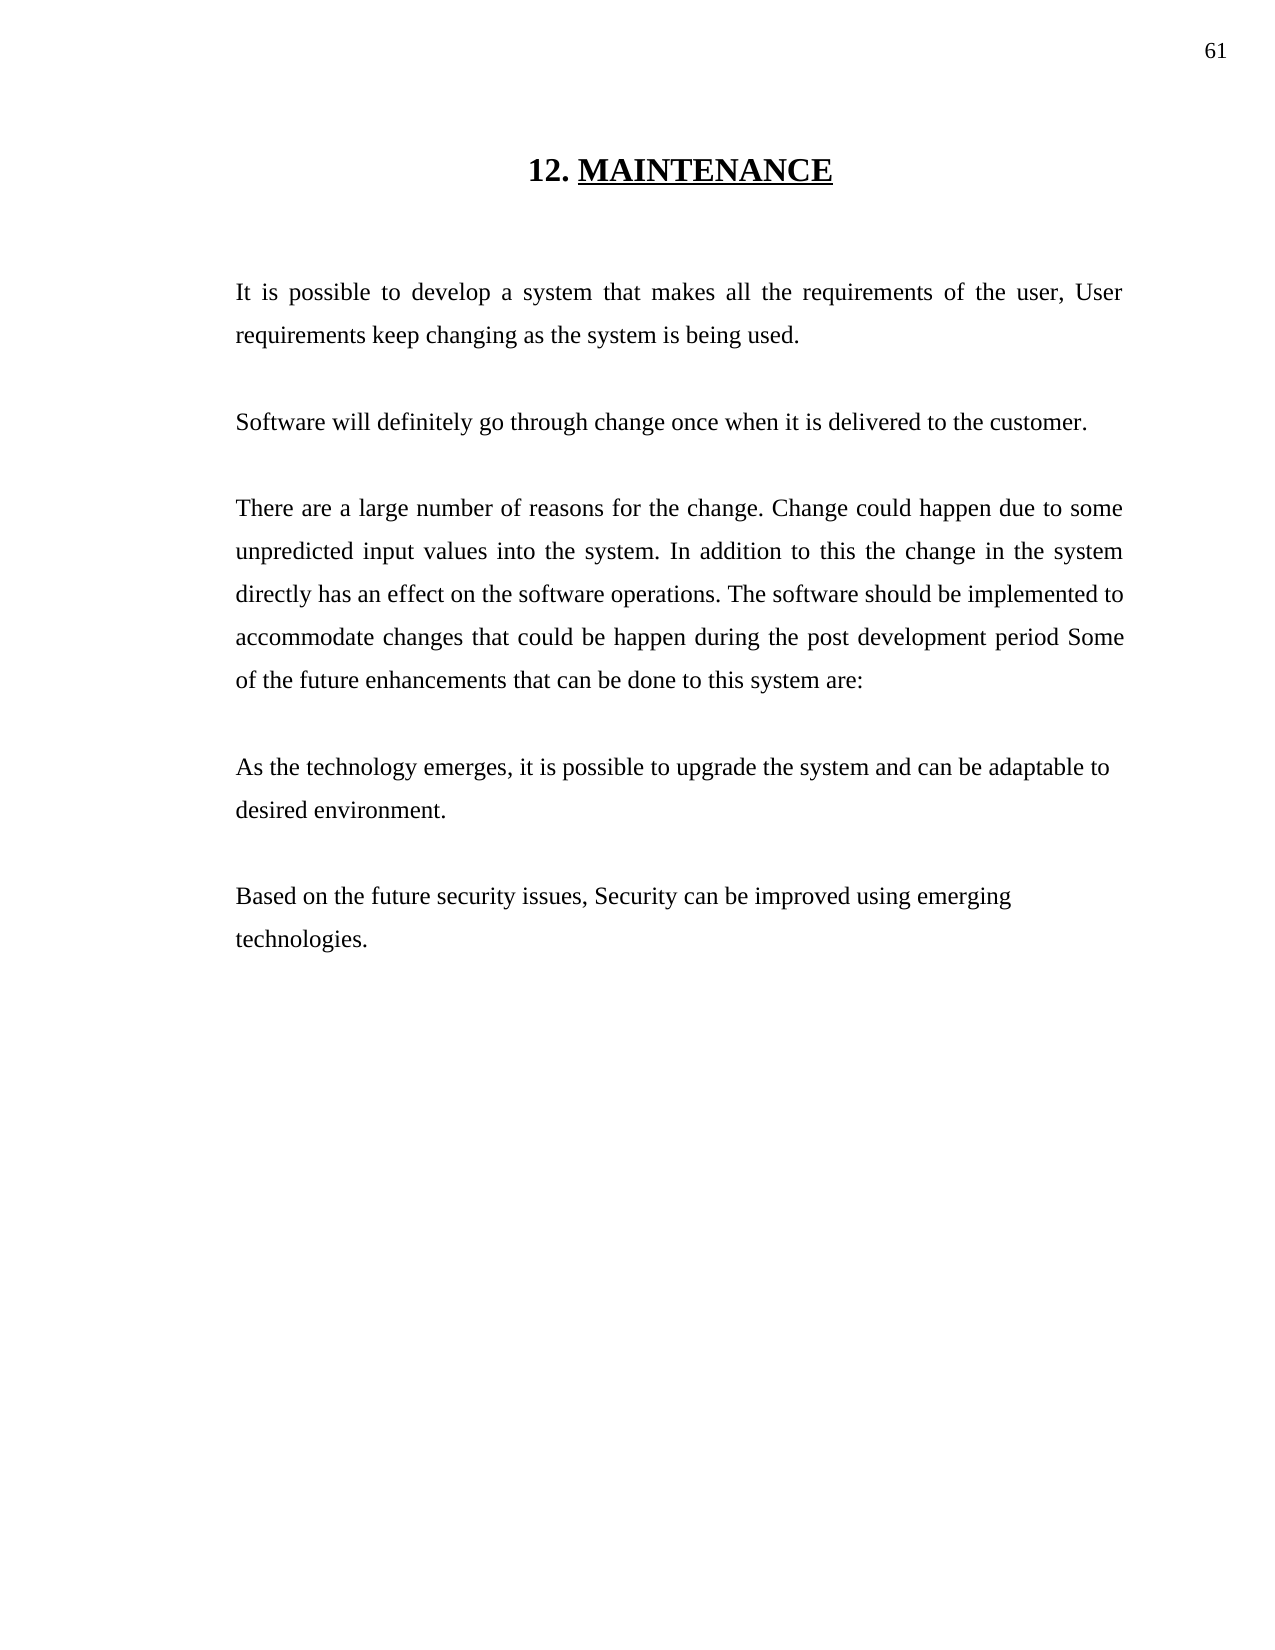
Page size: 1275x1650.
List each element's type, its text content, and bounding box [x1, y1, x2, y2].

text Based on the future security issues, Security can be improved using emerging technologies. [235, 881, 1012, 953]
text It is possible to develop a system that makes all the requirements of the user, User requirements keep changing as the system is being used. [235, 277, 1124, 349]
text As the technology emerges, it is possible to upgrade the system and can be adaptable to desired environment. [235, 752, 1117, 824]
text Software will definitely go through change once when it is delivered to the customer. [235, 407, 1227, 436]
subtitle MAINTENANCE [528, 150, 1227, 188]
text There are a large number of reasons for the change. Change could happen due to some unpredicted input values into the system. In addition to this the change in the system directly has an effect on the software operations. The software should be implemented to accommodate changes that could be happen during the post development period Some of the future enhancements that can be done to this system are: [235, 493, 1125, 694]
